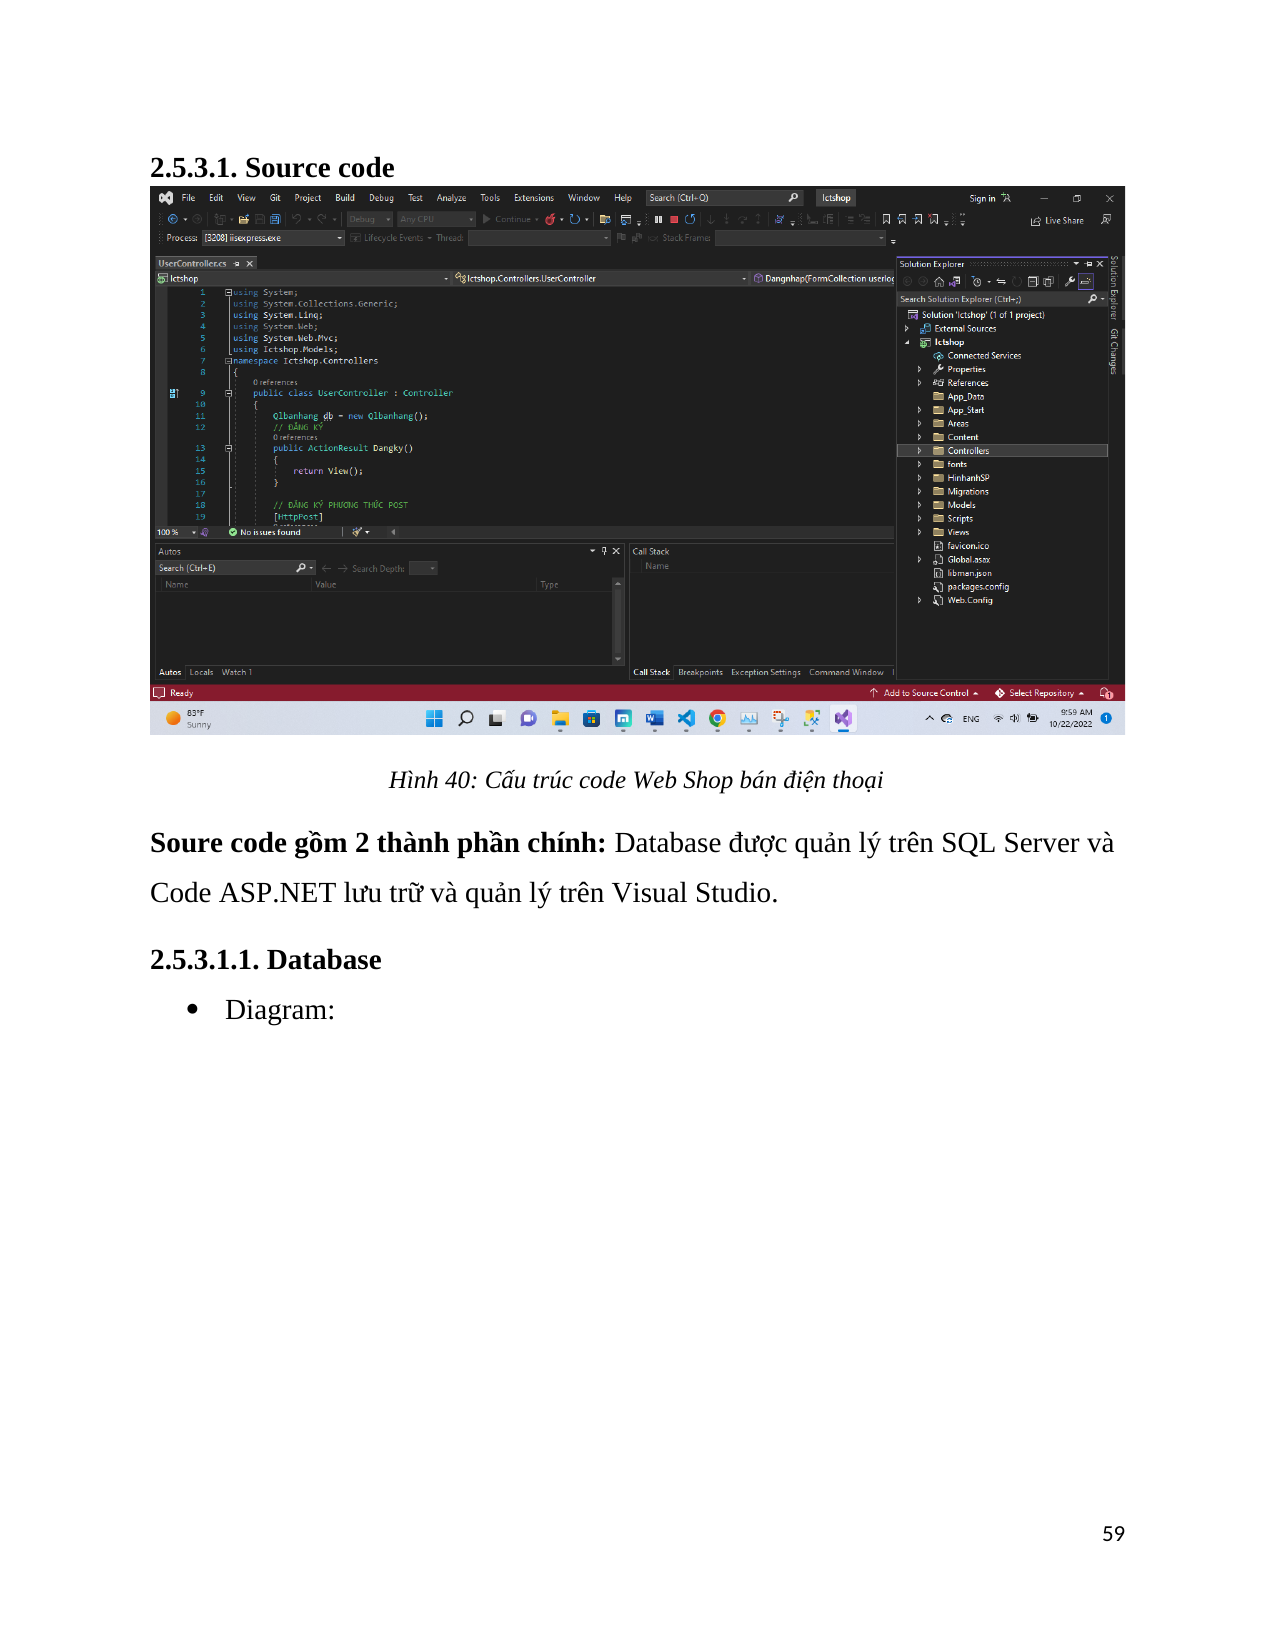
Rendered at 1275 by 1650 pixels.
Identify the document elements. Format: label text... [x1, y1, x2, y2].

text Hình 40: Cấu trúc code Web Shop bán điện thoại [150, 765, 1125, 794]
subtitle 2.5.3.1. Source code [150, 150, 1125, 183]
subtitle 2.5.3.1.1. Database [150, 942, 1125, 976]
list Diagram: [187, 992, 1125, 1026]
picture [150, 186, 1125, 735]
text Soure code gồm 2 thành phần chính: Database được quản lý trên SQL Server và Code ASP.NET lưu trữ và quản lý trên Visual Studio. [150, 825, 1125, 908]
